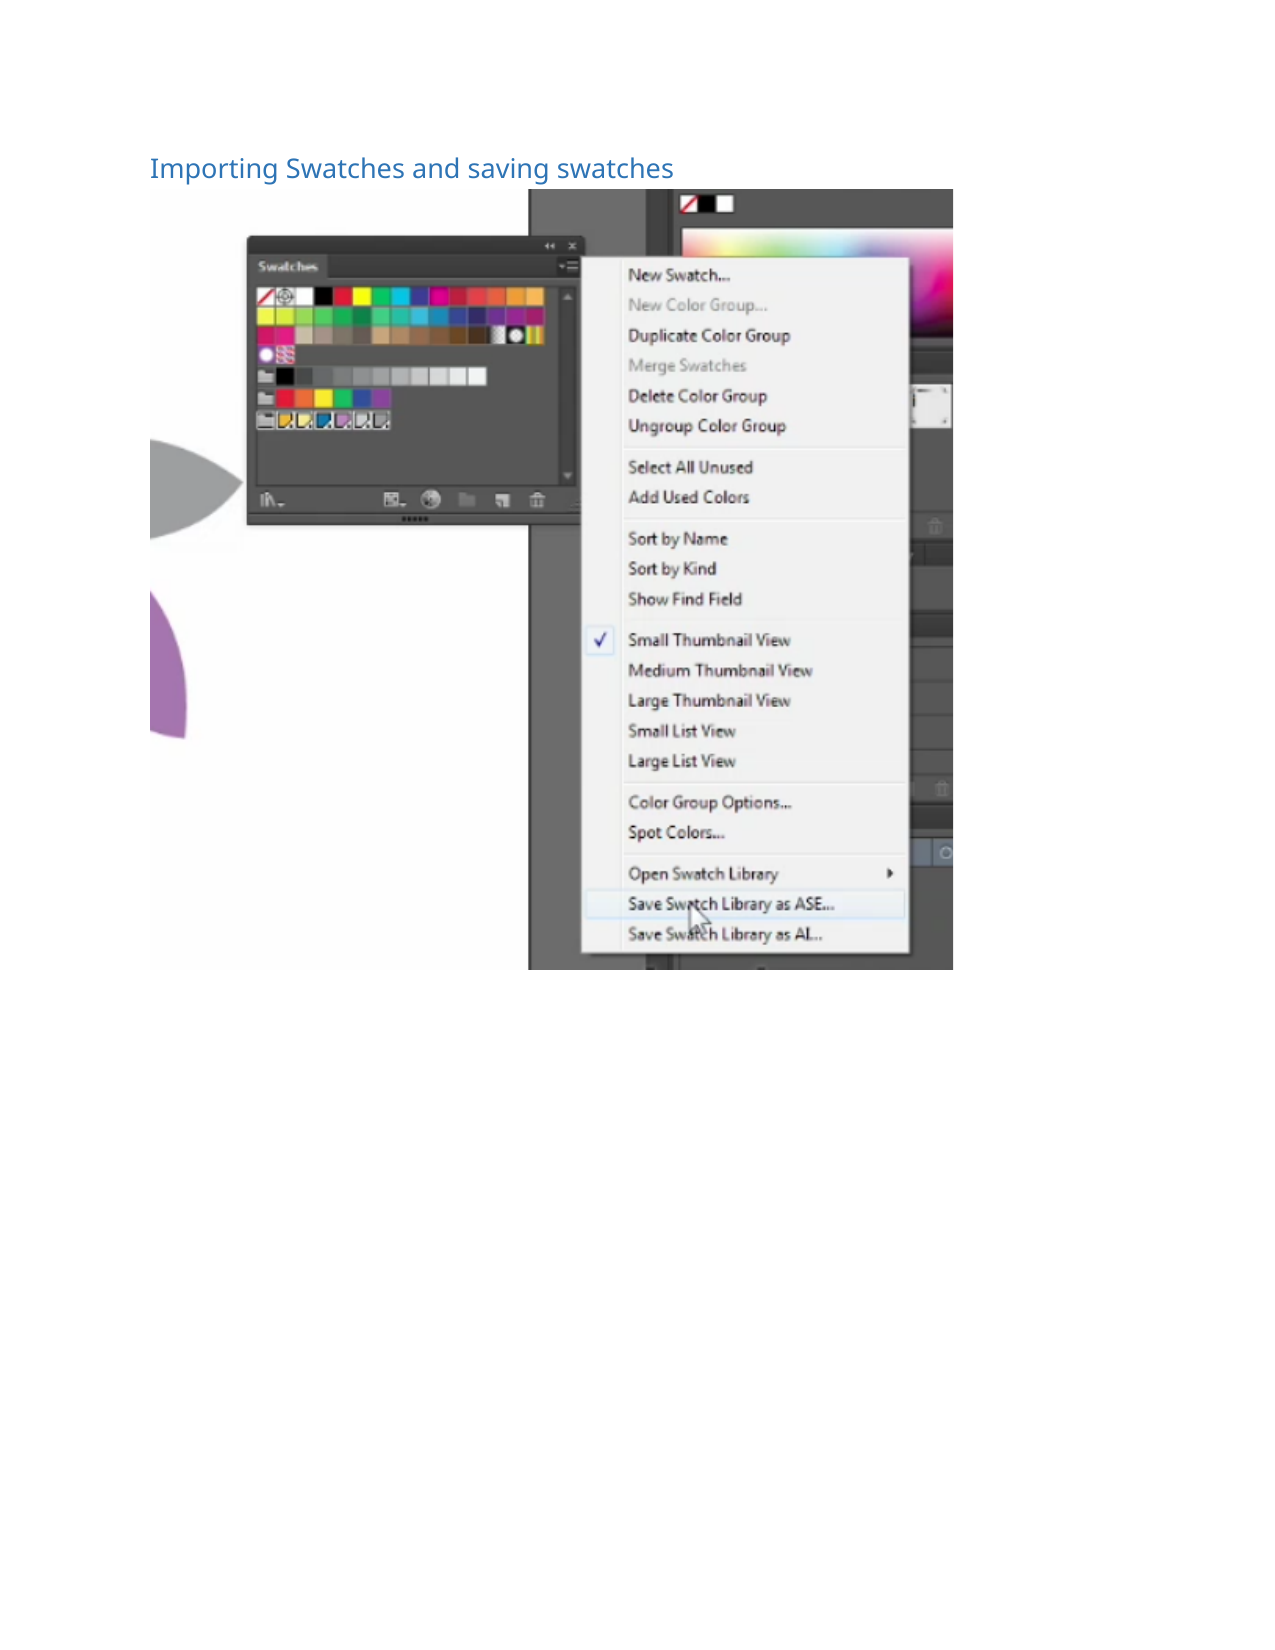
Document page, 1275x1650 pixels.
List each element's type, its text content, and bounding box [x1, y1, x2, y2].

subtitle Importing Swatches and saving swatches [150, 150, 1125, 187]
picture [150, 189, 954, 970]
